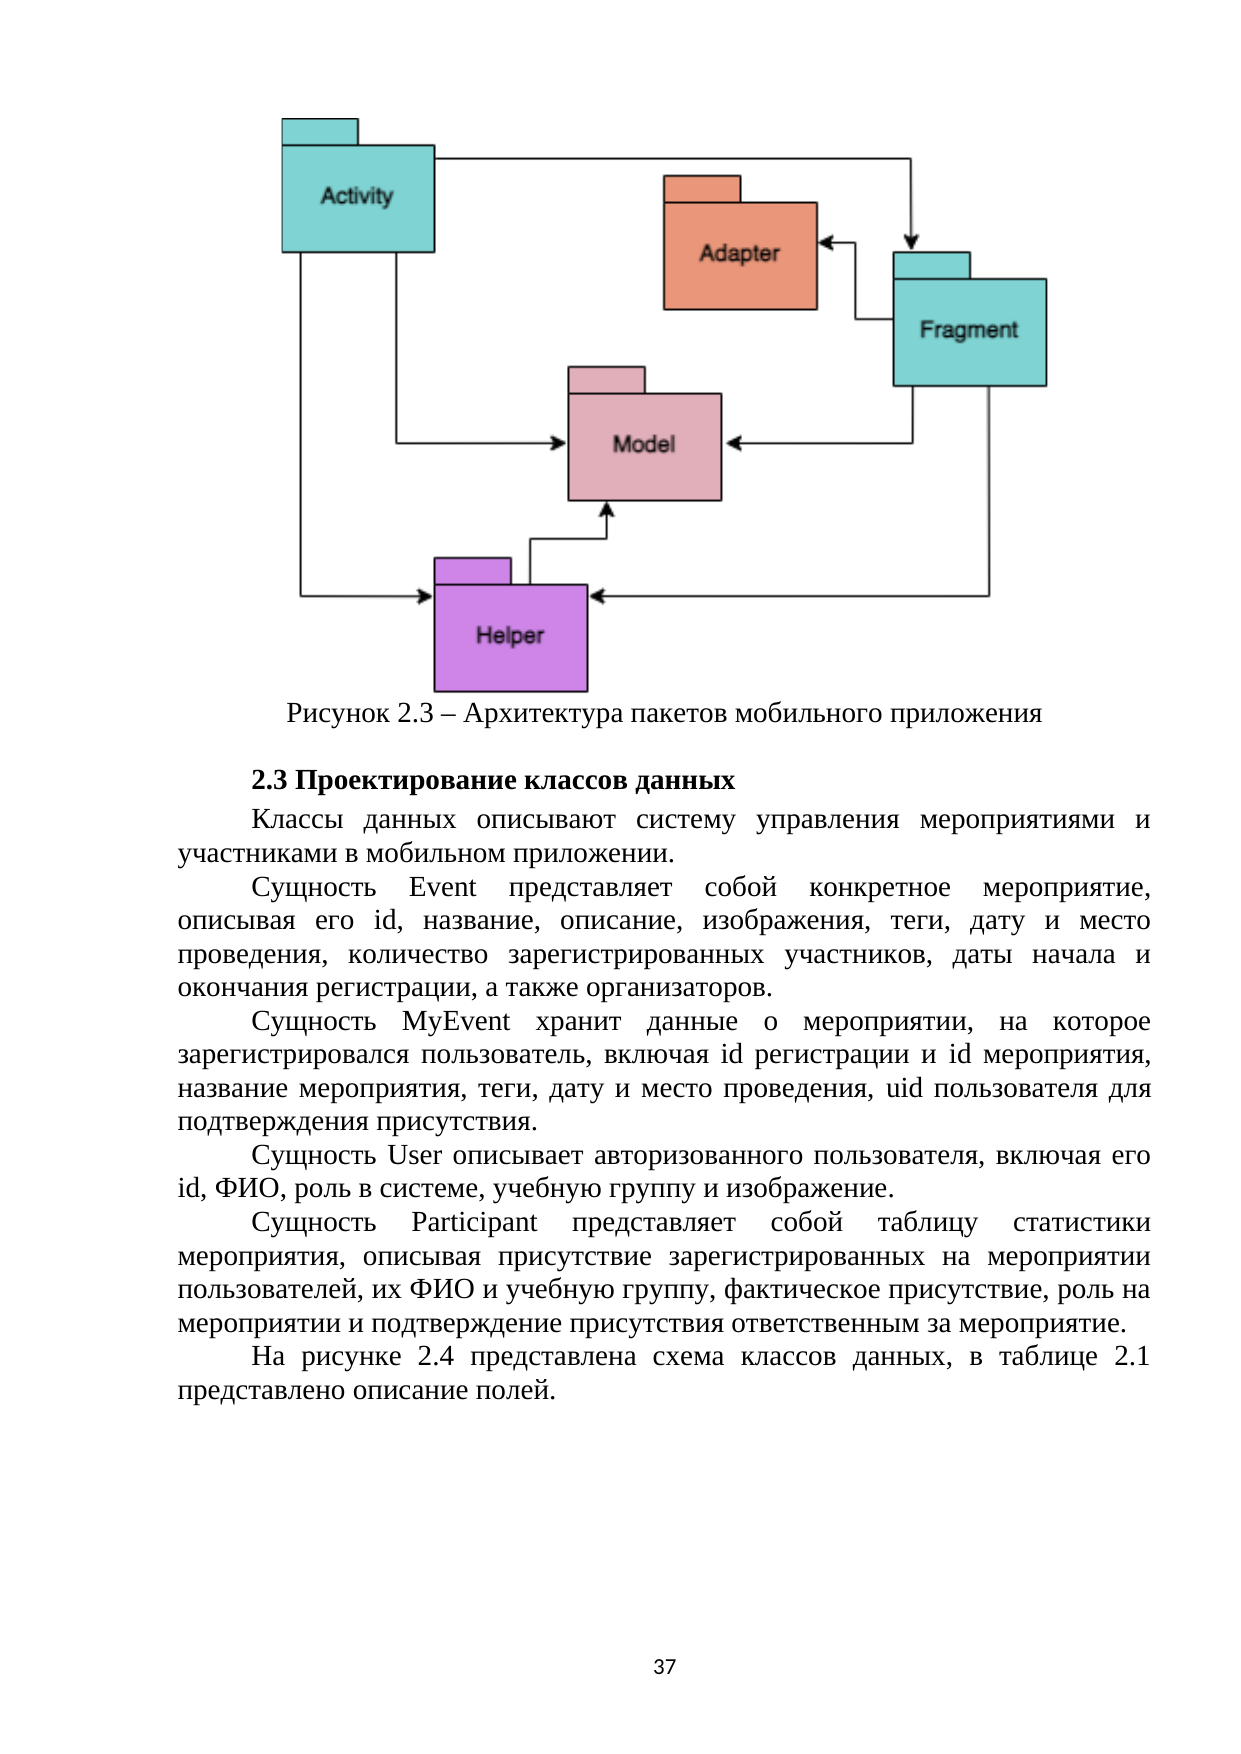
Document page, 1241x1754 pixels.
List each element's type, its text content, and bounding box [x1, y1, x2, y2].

picture [281, 118, 1048, 695]
text Сущность Participant представляет собой таблицу статистики мероприятия, описывая присутствие зарегистрированных на мероприятии пользователей, их ФИО и учебную группу, фактическое присутствие, роль на мероприятии и подтверждение присутствия ответственным за мероприятие. [177, 1204, 1152, 1338]
text 2.3 Проектирование классов данных [177, 762, 1152, 795]
text Сущность MyEvent хранит данные о мероприятии, на которое зарегистрировался пользователь, включая id регистрации и id мероприятия, название мероприятия, теги, дату и место проведения, uid пользователя для подтверждения присутствия. [177, 1003, 1152, 1137]
text На рисунке 2.4 представлена схема классов данных, в таблице 2.1 представлено описание полей. [177, 1338, 1152, 1405]
text Рисунок 2.3 – Архитектура пакетов мобильного приложения [177, 695, 1152, 728]
text Классы данных описывают систему управления мероприятиями и участниками в мобильном приложении. [177, 802, 1152, 869]
text Сущность User описывает авторизованного пользователя, включая его id, ФИО, роль в системе, учебную группу и изображение. [177, 1137, 1152, 1204]
text Сущность Event представляет собой конкретное мероприятие, описывая его id, название, описание, изображения, теги, дату и место проведения, количество зарегистрированных участников, даты начала и окончания регистрации, а также организаторов. [177, 869, 1152, 1003]
